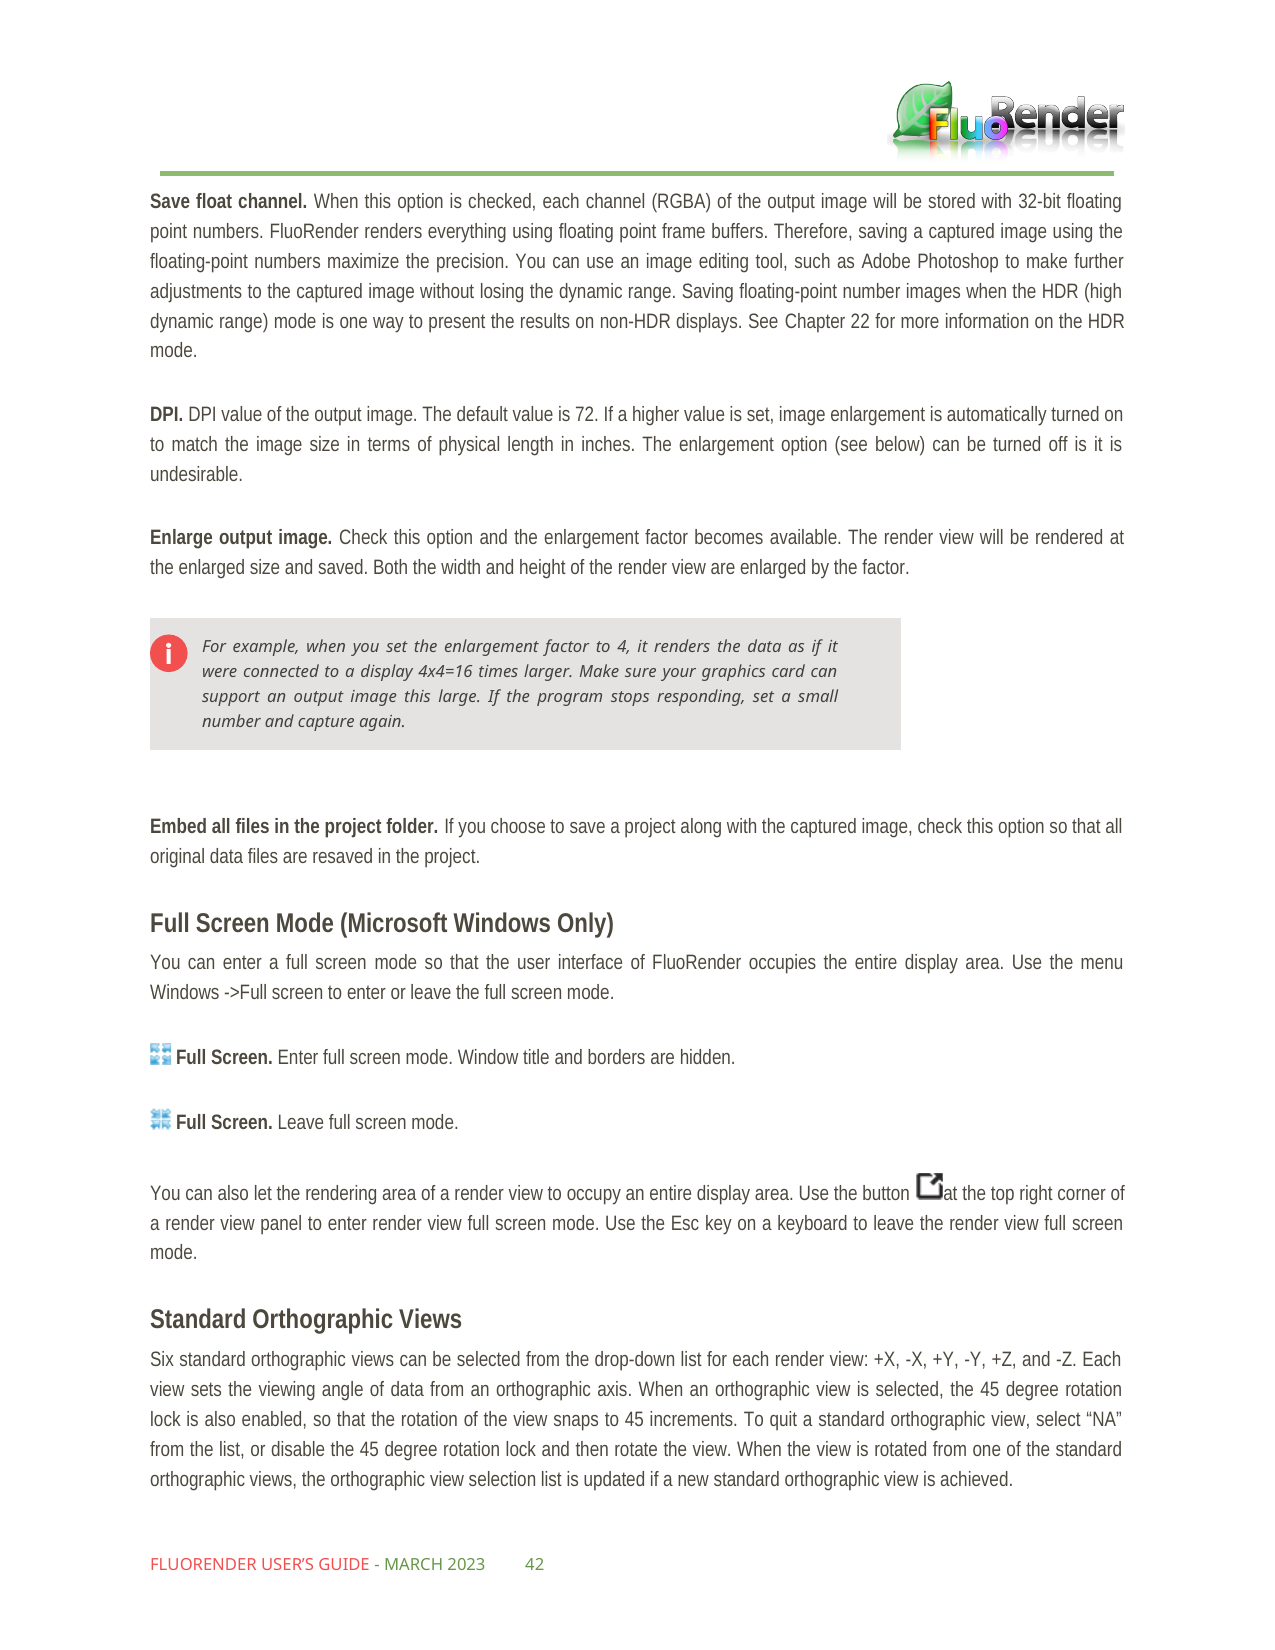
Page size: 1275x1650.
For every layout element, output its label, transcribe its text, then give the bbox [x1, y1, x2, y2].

picture [150, 1108, 172, 1130]
text DPI. DPI value of the output image. The default value is 72. If a higher value is set, image enlargement is automatically turned on to match the image size in terms of physical length in inches. The enlargement option (see below) can be turned off is it is undesirable. [150, 402, 1125, 485]
text Enlarge output image. Check this option and the enlargement factor becomes available. The render view will be rendered at the enlarged size and saved. Both the width and height of the render view are enlarged by the factor. [150, 525, 1125, 578]
text Save float channel. When this option is checked, each channel (RGBA) of the output image will be stored with 32-bit floating point numbers. FluoRender renders everything using floating point frame buffers. Therefore, saving a captured image using the floating-point numbers maximize the precision. You can use an image editing tool, such as Adobe Photoshop to make further adjustments to the captured image without losing the dynamic range. Saving floating-point number images when the HDR (high dynamic range) mode is one way to present the results on non-HDR displays. See Chapter 22 for more information on the HDR mode. [150, 189, 1125, 362]
text Full Screen. Leave full screen mode. [150, 1108, 1125, 1134]
text Six standard orthographic views can be selected from the drop-down list for each render view: +X, -X, +Y, -Y, +Z, and -Z. Each view sets the viewing angle of data from an orthographic axis. When an orthographic view is selected, the 45 degree rotation lock is also enabled, so that the rotation of the view snaps to 45 increments. To quit a standard orthographic view, select “NA” from the list, or disable the 45 degree rotation lock and then rotate the view. When the view is rotated from one of the standard orthographic views, the orthographic view selection list is updated if a new standard orthographic view is achieved. [150, 1347, 1125, 1491]
text Embed all files in the project folder. If you choose to save a project along with the captured image, check this option so that all original data files are resaved in the project. [150, 814, 1125, 867]
picture [150, 1043, 172, 1065]
subtitle Full Screen Mode (Microsoft Windows Only) [150, 907, 1125, 938]
picture [916, 1173, 943, 1200]
text You can also let the rendering area of a render view to occupy an entire display area. Use the button at the top right corner of a render view panel to enter render view full screen mode. Use the Esc key on a keyboard to leave the render view full screen mode. [150, 1173, 1125, 1264]
picture [887, 75, 1125, 165]
table_header For example, when you set the enlargement factor to 4, it renders the data as if it were connected to a display 4x4=16 times larger. Make sure your graphics card can support an output image this large. If the program stops responding, set a small number and capture again. [202, 618, 901, 750]
subtitle Standard Orthographic Views [150, 1303, 1125, 1334]
table_header [150, 618, 202, 750]
text Full Screen. Enter full screen mode. Window title and borders are hidden. [150, 1043, 1125, 1069]
text You can enter a full screen mode so that the user interface of FluoRender occupies the entire display area. Use the menu Windows ->Full screen to enter or leave the full screen mode. [150, 950, 1125, 1004]
